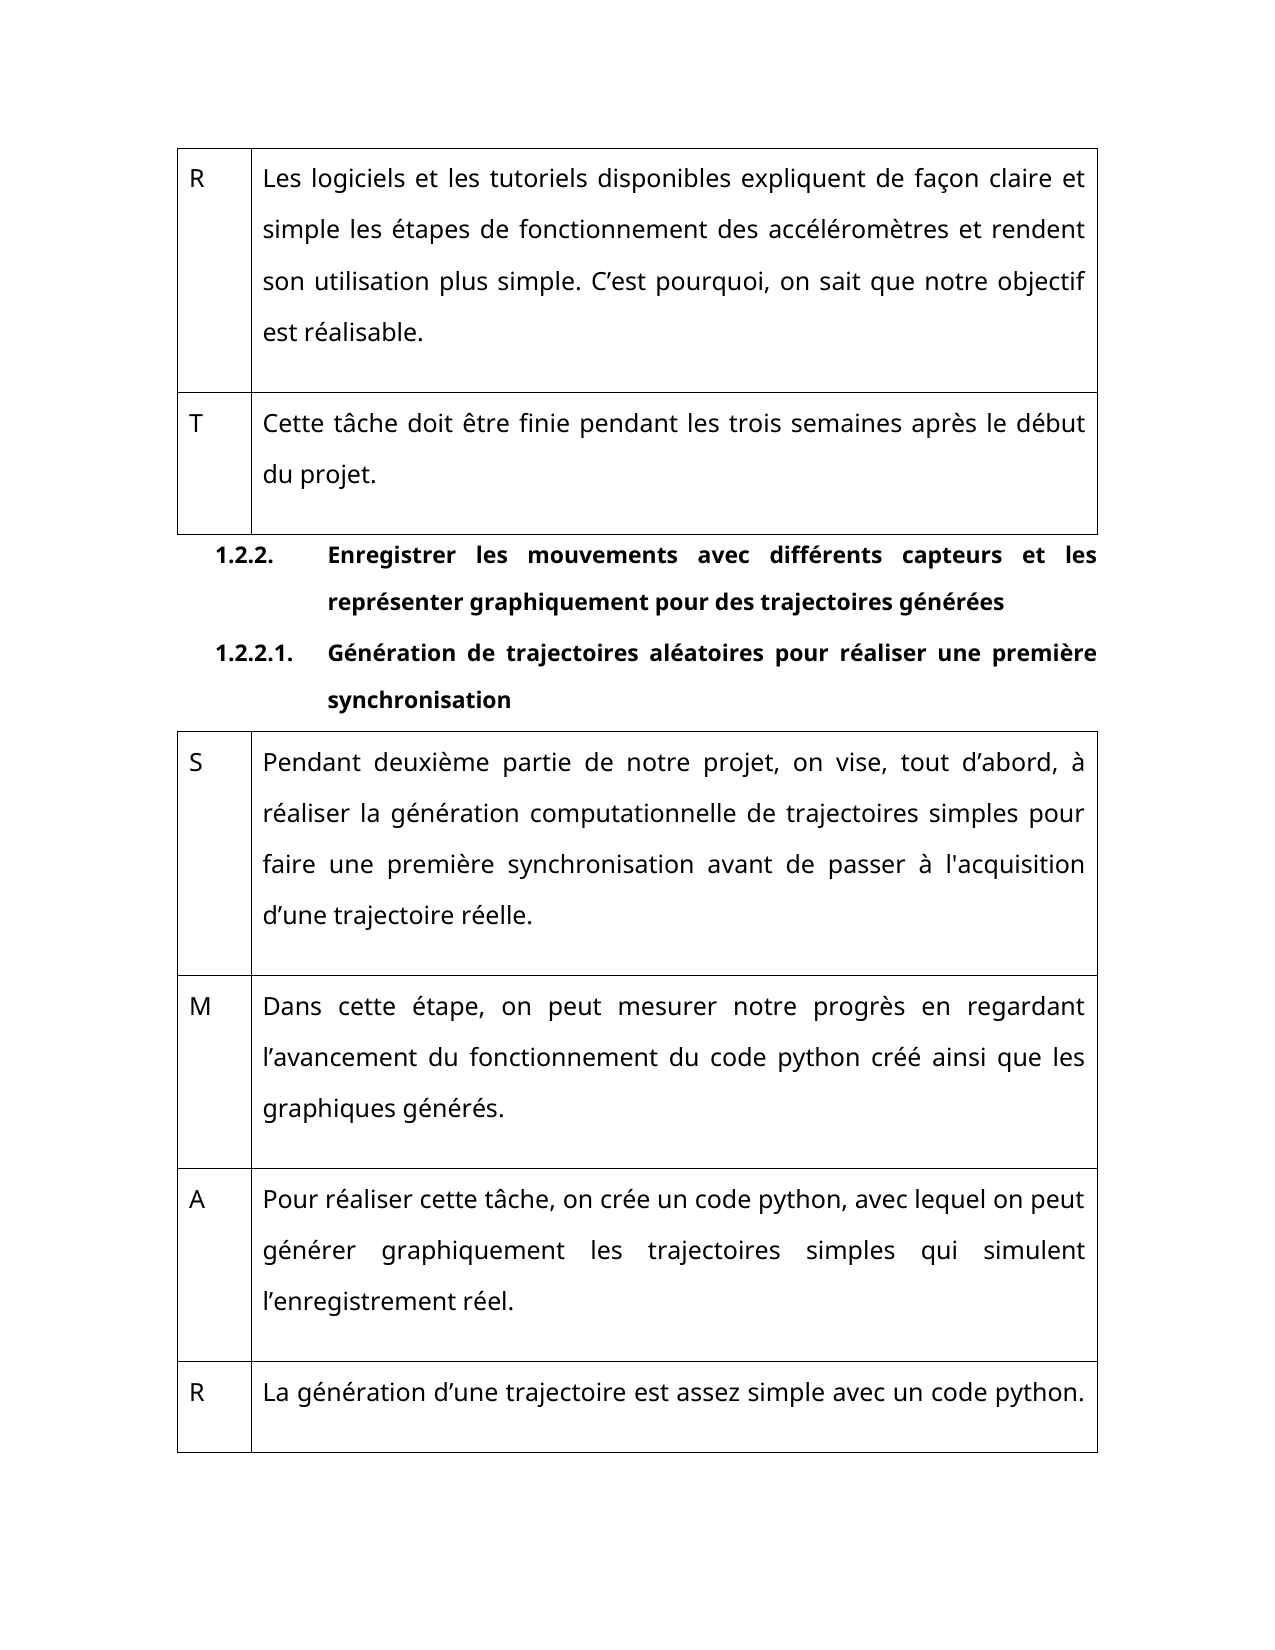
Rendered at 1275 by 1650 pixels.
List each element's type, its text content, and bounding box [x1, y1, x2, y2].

table_cell R [178, 149, 251, 392]
table_cell M [178, 976, 251, 1168]
table_cell R [178, 1362, 251, 1452]
table_cell Pour réaliser cette tâche, on crée un code python, avec lequel on peut générer graphiquement les trajectoires simples qui simulent l’enregistrement réel. [252, 1169, 1097, 1361]
table_cell Dans cette étape, on peut mesurer notre progrès en regardant l’avancement du fonctionnement du code python créé ainsi que les graphiques générés. [252, 976, 1097, 1168]
table_cell Cette tâche doit être finie pendant les trois semaines après le début du projet. [252, 393, 1097, 534]
table_header S [178, 732, 251, 975]
table_cell A [178, 1169, 251, 1361]
table_cell T [178, 393, 251, 534]
table_cell Les logiciels et les tutoriels disponibles expliquent de façon claire et simple les étapes de fonctionnement des accéléromètres et rendent son utilisation plus simple. C’est pourquoi, on sait que notre objectif est réalisable. [252, 149, 1097, 392]
subtitle Enregistrer les mouvements avec différents capteurs et les représenter graphiquement pour des trajectoires générées [215, 539, 1098, 617]
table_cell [252, 1362, 1097, 1452]
table_header Pendant deuxième partie de notre projet, on vise, tout d’abord, à réaliser la génération computationnelle de trajectoires simples pour faire une première synchronisation avant de passer à l'acquisition d’une trajectoire réelle. [252, 732, 1097, 975]
subtitle Génération de trajectoires aléatoires pour réaliser une première synchronisation [215, 637, 1098, 715]
